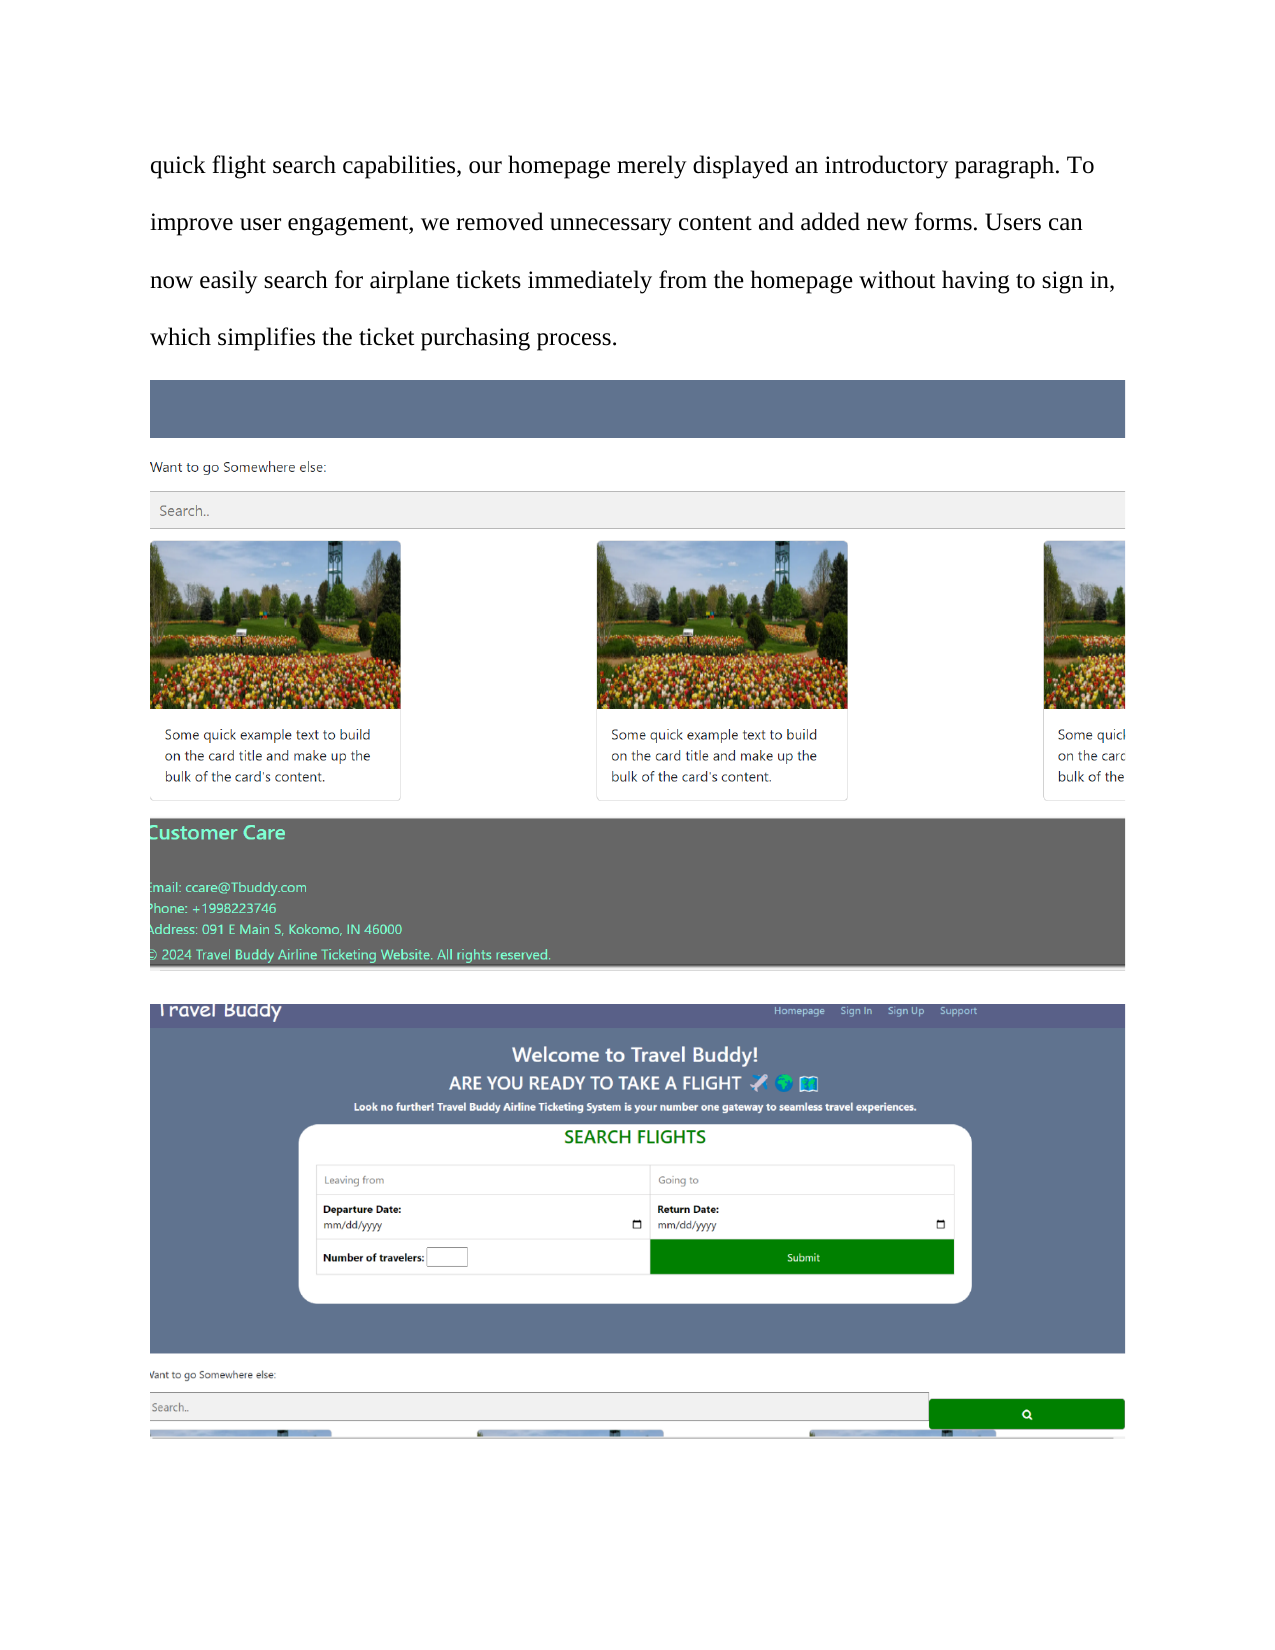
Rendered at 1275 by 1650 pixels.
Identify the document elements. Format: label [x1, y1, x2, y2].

text [150, 150, 1125, 351]
picture [150, 1004, 1125, 1439]
picture [150, 380, 1125, 971]
